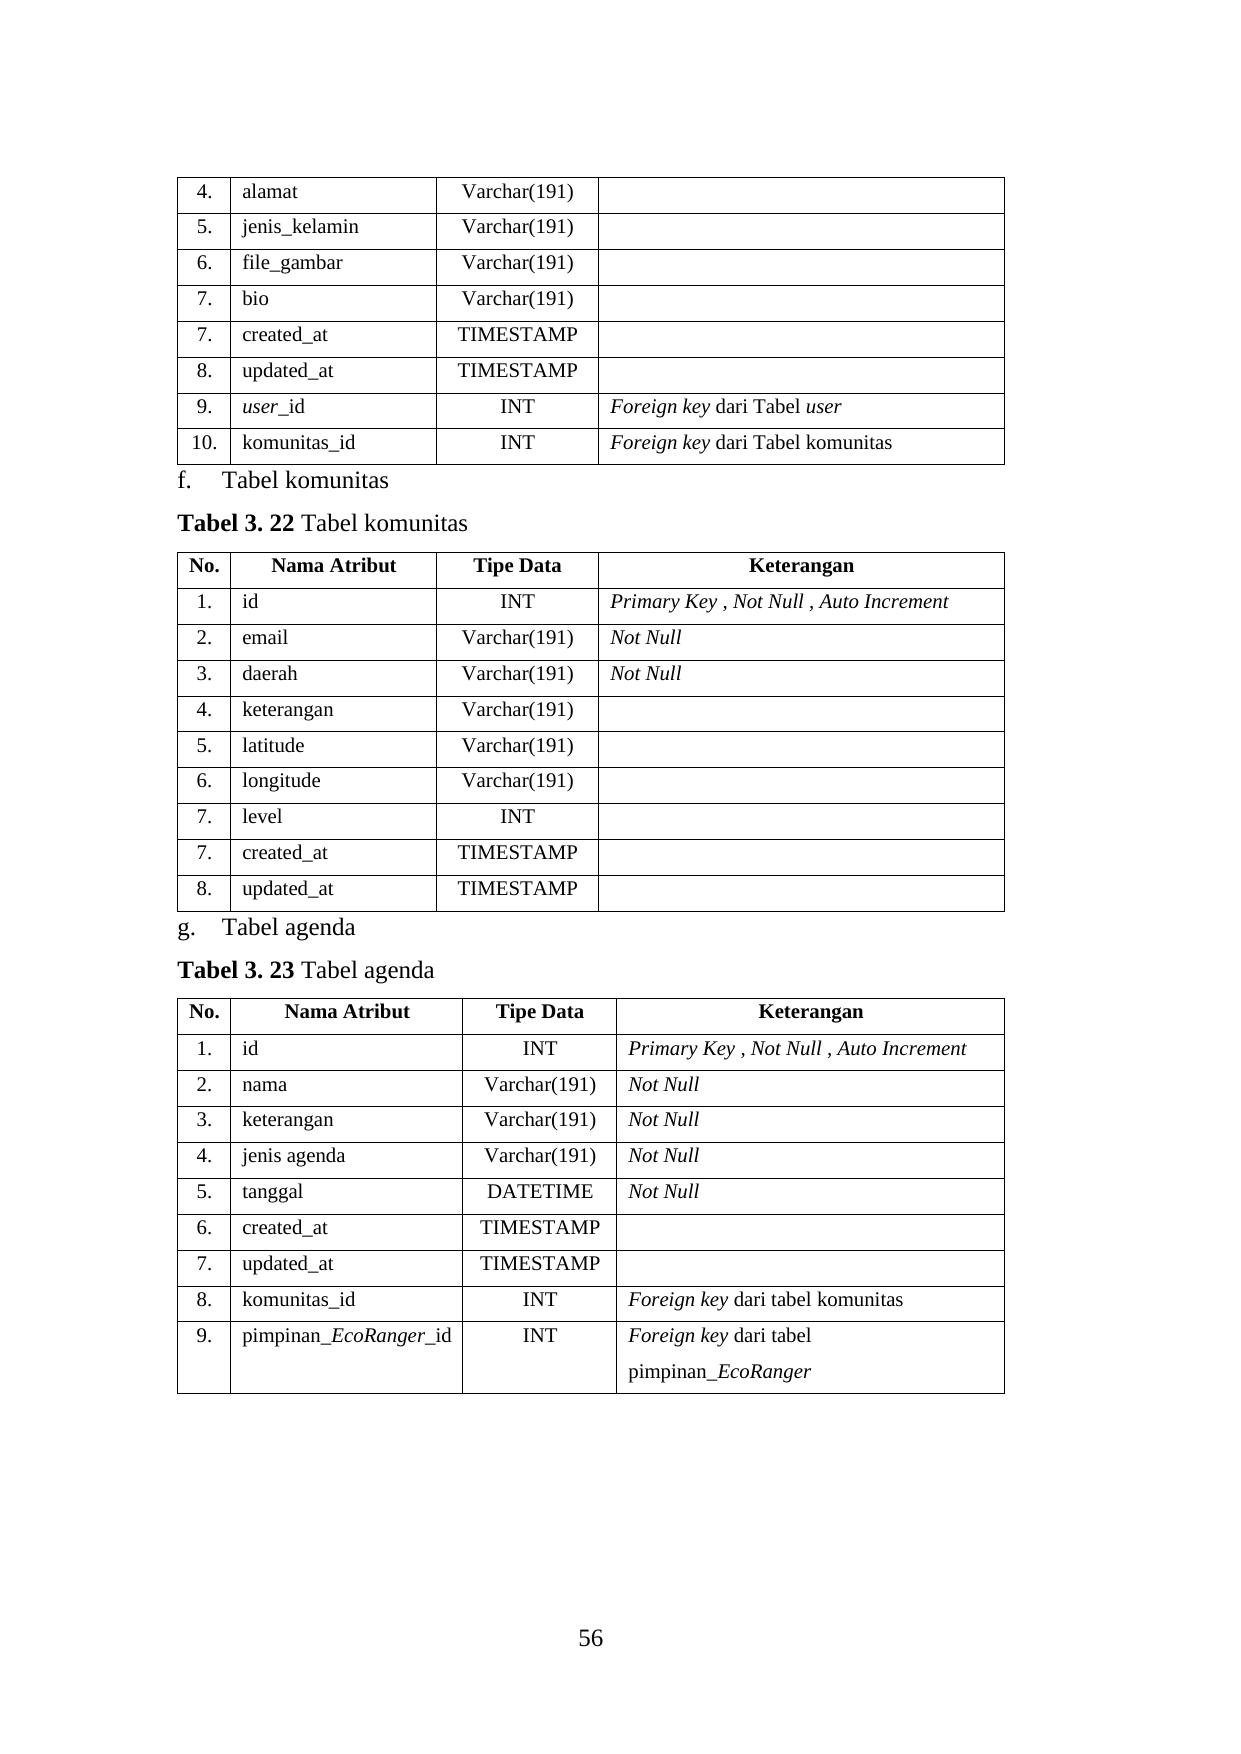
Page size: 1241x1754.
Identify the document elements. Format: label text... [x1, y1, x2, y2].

table_cell 7. [178, 840, 230, 875]
table_cell INT [437, 589, 598, 623]
table_cell user_id [231, 394, 436, 428]
table_cell Not Null [617, 1071, 1004, 1106]
text Tabel 3. 22 Tabel komunitas [177, 508, 1109, 537]
table_cell TIMESTAMP [437, 322, 598, 357]
table_cell 1. [178, 589, 230, 623]
table_cell TIMESTAMP [463, 1215, 616, 1249]
table_cell Not Null [599, 625, 1004, 659]
table_cell Varchar(191) [437, 661, 598, 696]
list Tabel komunitas [177, 466, 1109, 494]
table_cell jenis agenda [231, 1143, 462, 1177]
table_cell 6. [178, 1215, 230, 1249]
table_header No. [178, 999, 230, 1034]
table_cell Foreign key dari Tabel user [599, 394, 1004, 428]
table_cell created_at [231, 1215, 462, 1249]
table_cell keterangan [231, 1107, 462, 1142]
table_cell 5. [178, 214, 230, 249]
table_cell INT [463, 1287, 616, 1321]
table_cell keterangan [231, 697, 436, 731]
table_cell 7. [178, 1251, 230, 1286]
table_cell 9. [178, 394, 230, 428]
table_cell [599, 358, 1004, 393]
table_header Keterangan [617, 999, 1004, 1034]
table_cell 2. [178, 625, 230, 659]
table_cell 4. [178, 1143, 230, 1177]
table_header Keterangan [599, 553, 1004, 587]
table_cell jenis_kelamin [231, 214, 436, 249]
table_cell TIMESTAMP [437, 840, 598, 875]
table_header Varchar(191) [437, 178, 598, 213]
table_header Tipe Data [437, 553, 598, 587]
table_cell 1. [178, 1035, 230, 1070]
table_cell Varchar(191) [437, 768, 598, 803]
table_header 4. [178, 178, 230, 213]
table_cell [599, 322, 1004, 357]
table_cell Foreign key dari tabel komunitas [617, 1287, 1004, 1321]
table_cell Foreign key dari Tabel komunitas [599, 429, 1004, 464]
table_cell daerah [231, 661, 436, 696]
table_cell Varchar(191) [437, 732, 598, 767]
table_cell 6. [178, 250, 230, 284]
table_cell [617, 1251, 1004, 1286]
table_cell tanggal [231, 1179, 462, 1213]
table_cell updated_at [231, 1251, 462, 1286]
table_cell 8. [178, 358, 230, 393]
table_cell Varchar(191) [437, 214, 598, 249]
table_cell created_at [231, 840, 436, 875]
table_cell Primary Key , Not Null , Auto Increment [599, 589, 1004, 623]
table_cell Not Null [599, 661, 1004, 696]
table_cell [617, 1215, 1004, 1249]
table_cell Varchar(191) [463, 1107, 616, 1142]
table_cell updated_at [231, 358, 436, 393]
table_cell INT [437, 804, 598, 839]
table_cell 5. [178, 732, 230, 767]
table_cell 7. [178, 286, 230, 321]
table_cell 5. [178, 1179, 230, 1213]
table_cell Varchar(191) [437, 625, 598, 659]
table_header Nama Atribut [231, 999, 462, 1034]
table_cell 2. [178, 1071, 230, 1106]
table_cell Varchar(191) [437, 250, 598, 284]
table_cell [599, 840, 1004, 875]
list Tabel agenda [177, 912, 1109, 941]
table_cell latitude [231, 732, 436, 767]
table_cell file_gambar [231, 250, 436, 284]
table_cell updated_at [231, 876, 436, 911]
table_cell 8. [178, 1287, 230, 1321]
table_header Tipe Data [463, 999, 616, 1034]
table_cell TIMESTAMP [437, 358, 598, 393]
table_cell email [231, 625, 436, 659]
table_cell 7. [178, 804, 230, 839]
table_cell 9. [178, 1322, 230, 1393]
table_cell [599, 250, 1004, 284]
table_cell Foreign key dari tabel pimpinan_EcoRanger [617, 1322, 1004, 1393]
table_cell id [231, 1035, 462, 1070]
table_cell pimpinan_EcoRanger_id [231, 1322, 462, 1393]
table_cell Primary Key , Not Null , Auto Increment [617, 1035, 1004, 1070]
table_cell komunitas_id [231, 1287, 462, 1321]
table_cell DATETIME [463, 1179, 616, 1213]
text Tabel 3. 23 Tabel agenda [177, 955, 1109, 984]
table_cell nama [231, 1071, 462, 1106]
table_cell [599, 804, 1004, 839]
table_cell id [231, 589, 436, 623]
table_cell longitude [231, 768, 436, 803]
table_cell level [231, 804, 436, 839]
table_cell [599, 697, 1004, 731]
table_cell INT [463, 1322, 616, 1393]
table_cell INT [437, 429, 598, 464]
table_cell 7. [178, 322, 230, 357]
table_cell Not Null [617, 1107, 1004, 1142]
table_cell Not Null [617, 1143, 1004, 1177]
table_cell 3. [178, 661, 230, 696]
table_cell TIMESTAMP [437, 876, 598, 911]
table_cell TIMESTAMP [463, 1251, 616, 1286]
table_header alamat [231, 178, 436, 213]
table_cell 10. [178, 429, 230, 464]
table_cell created_at [231, 322, 436, 357]
table_cell [599, 876, 1004, 911]
table_cell komunitas_id [231, 429, 436, 464]
table_cell bio [231, 286, 436, 321]
table_cell Varchar(191) [437, 697, 598, 731]
table_cell 4. [178, 697, 230, 731]
table_header Nama Atribut [231, 553, 436, 587]
table_cell Varchar(191) [463, 1071, 616, 1106]
table_cell INT [463, 1035, 616, 1070]
table_header No. [178, 553, 230, 587]
table_cell [599, 768, 1004, 803]
table_cell 8. [178, 876, 230, 911]
table_cell INT [437, 394, 598, 428]
table_cell 3. [178, 1107, 230, 1142]
table_cell Varchar(191) [437, 286, 598, 321]
table_cell [599, 286, 1004, 321]
table_cell 6. [178, 768, 230, 803]
table_cell Varchar(191) [463, 1143, 616, 1177]
table_header [599, 178, 1004, 213]
table_cell Not Null [617, 1179, 1004, 1213]
table_cell [599, 732, 1004, 767]
table_cell [599, 214, 1004, 249]
